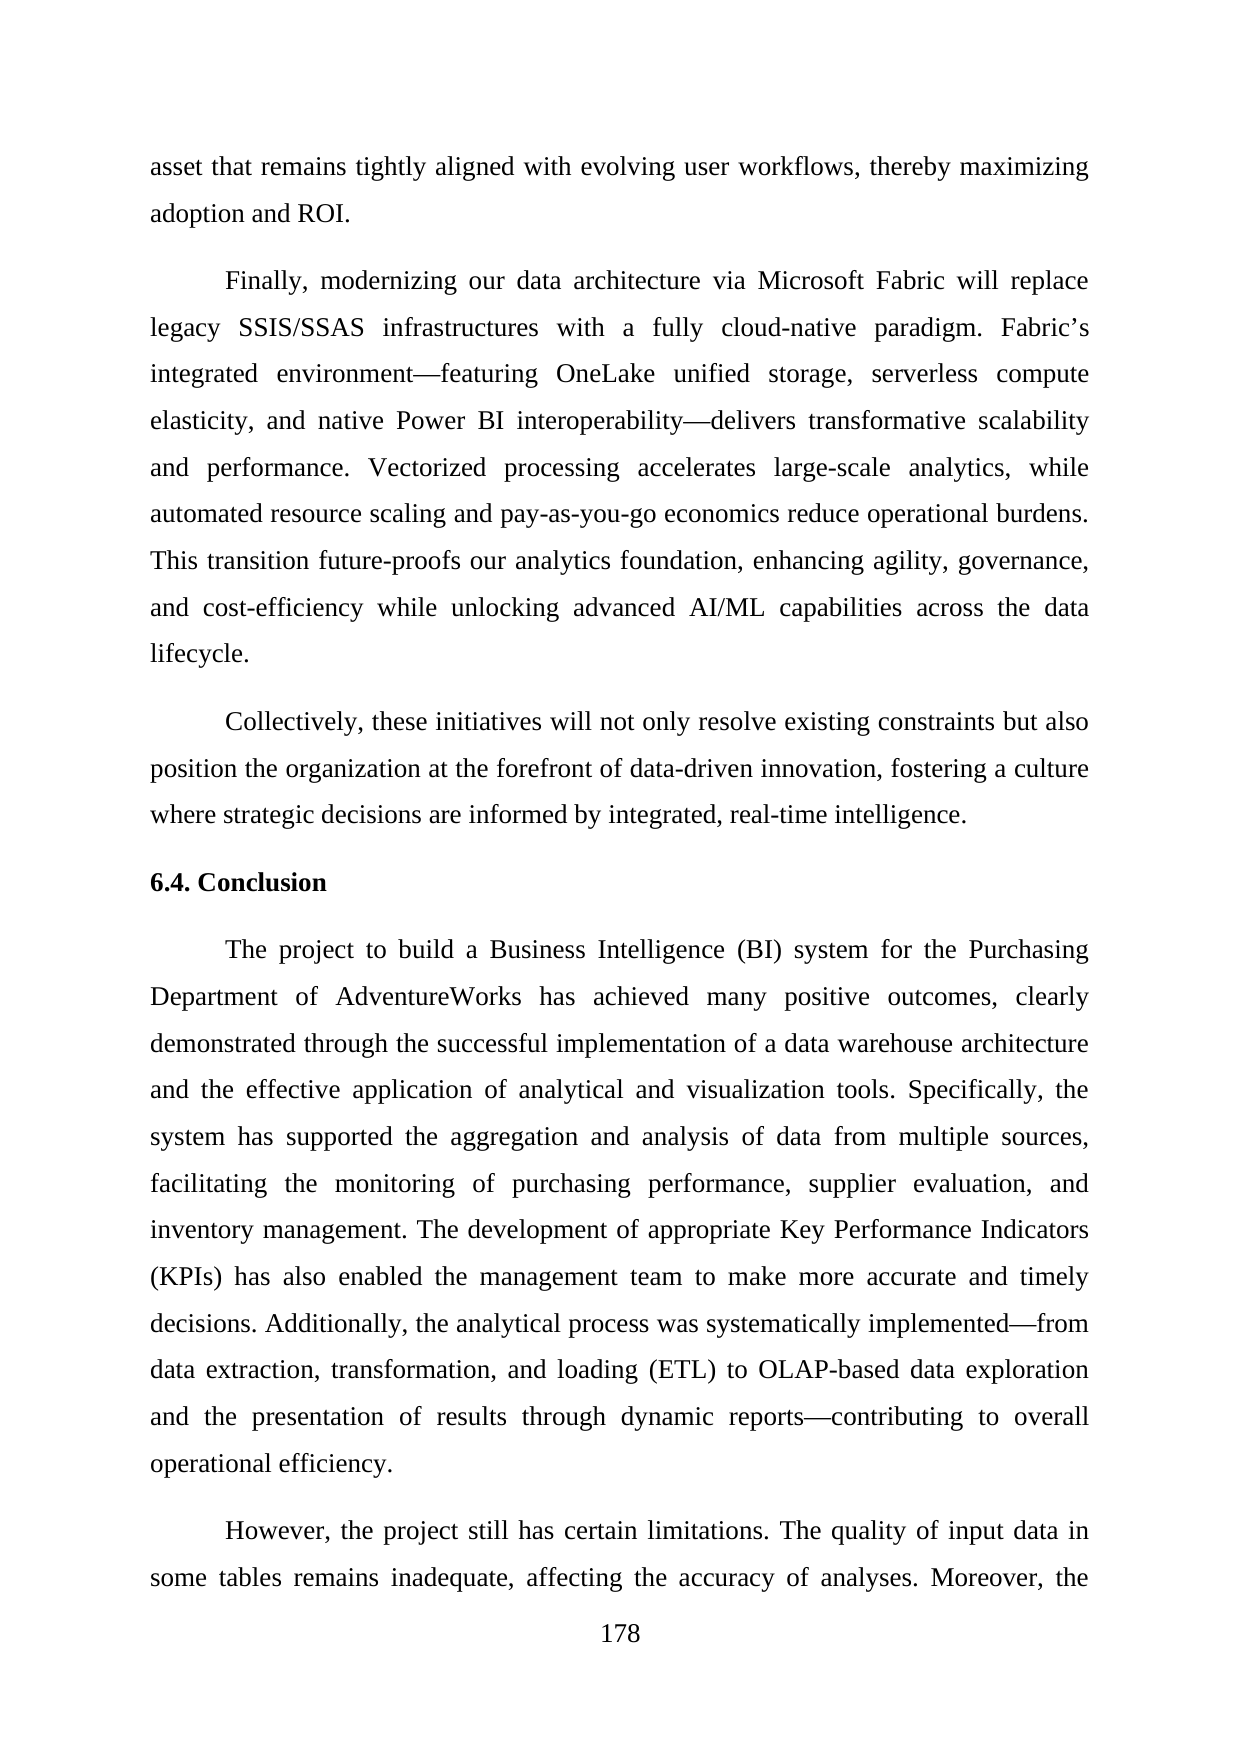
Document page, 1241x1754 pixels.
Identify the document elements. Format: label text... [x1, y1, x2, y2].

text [150, 150, 1090, 228]
text Collectively, these initiatives will not only resolve existing constraints but also position the organization at the forefront of data-driven innovation, fostering a culture where strategic decisions are informed by integrated, real-time intelligence. [150, 705, 1090, 829]
text Finally, modernizing our data architecture via Microsoft Fabric will replace legacy SSIS/SSAS infrastructures with a fully cloud-native paradigm. Fabric’s integrated environment—featuring OneLake unified storage, serverless compute elasticity, and native Power BI interoperability—delivers transformative scalability and performance. Vectorized processing accelerates large-scale analytics, while automated resource scaling and pay-as-you-go economics reduce operational burdens. This transition future-proofs our analytics foundation, enhancing agility, governance, and cost-efficiency while unlocking advanced AI/ML capabilities across the data lifecycle. [150, 264, 1090, 669]
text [150, 1514, 1090, 1592]
subtitle 6.4. Conclusion [150, 866, 1090, 897]
text The project to build a Business Intelligence (BI) system for the Purchasing Department of AdventureWorks has achieved many positive outcomes, clearly demonstrated through the successful implementation of a data warehouse architecture and the effective application of analytical and visualization tools. Specifically, the system has supported the aggregation and analysis of data from multiple sources, facilitating the monitoring of purchasing performance, supplier evaluation, and inventory management. The development of appropriate Key Performance Indicators (KPIs) has also enabled the management team to make more accurate and timely decisions. Additionally, the analytical process was systematically implemented—from data extraction, transformation, and loading (ETL) to OLAP-based data exploration and the presentation of results through dynamic reports—contributing to overall operational efficiency. [150, 933, 1090, 1478]
